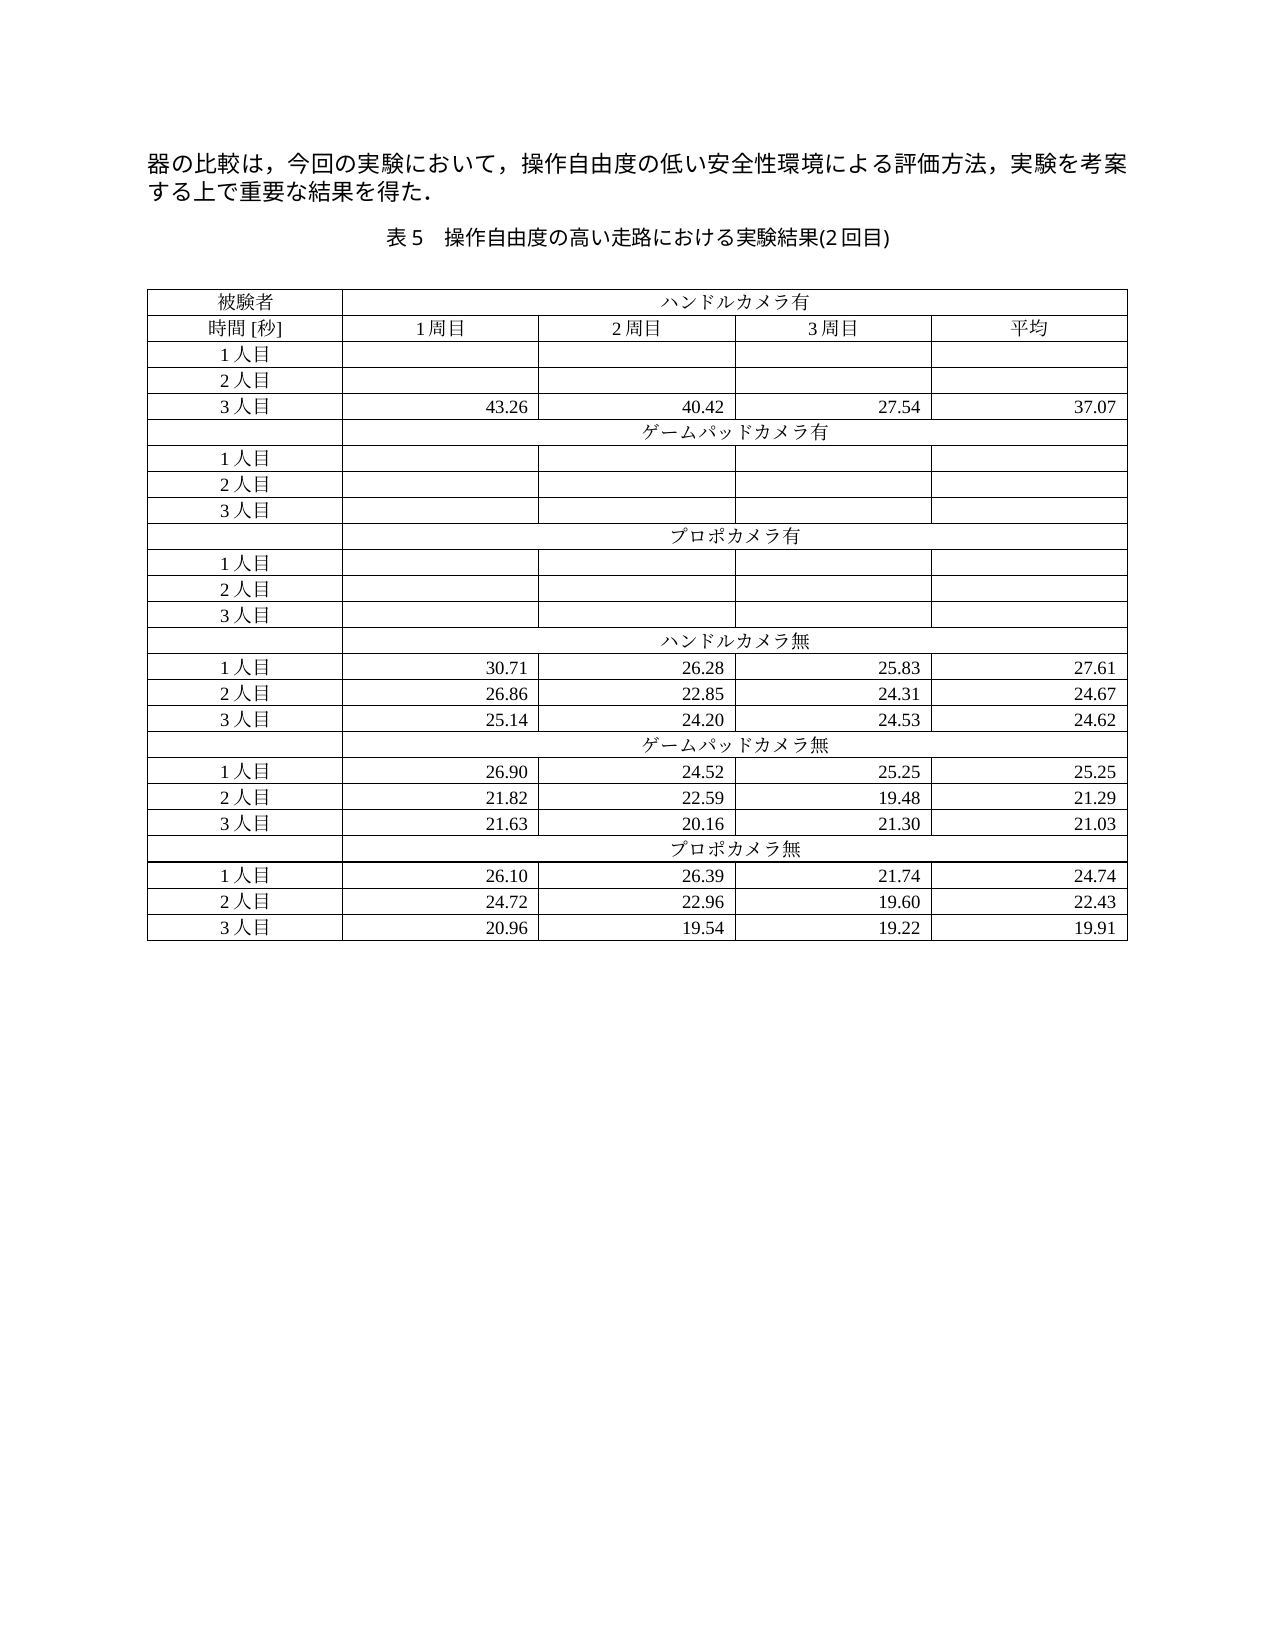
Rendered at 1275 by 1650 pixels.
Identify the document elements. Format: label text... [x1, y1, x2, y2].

table_cell 1人目 [148, 550, 342, 575]
table_cell 19.91 [932, 915, 1127, 939]
table_cell 1人目 [148, 654, 342, 679]
table_cell [539, 368, 735, 393]
table_cell 2人目 [148, 680, 342, 705]
table_cell 24.52 [539, 758, 735, 783]
table_cell [539, 498, 735, 523]
table_cell [736, 446, 931, 471]
table_cell 2人目 [148, 576, 342, 601]
table_cell [932, 472, 1127, 497]
table_cell [932, 342, 1127, 367]
table_cell 2人目 [148, 472, 342, 497]
table_cell [539, 342, 735, 367]
table_cell 26.86 [343, 680, 538, 705]
table_cell [343, 602, 538, 627]
table_cell 2周目 [539, 316, 735, 341]
table_cell 3人目 [148, 394, 342, 419]
table_header 被験者 [148, 290, 342, 314]
table_cell 3人目 [148, 602, 342, 627]
table_cell [736, 550, 931, 575]
table_cell [539, 602, 735, 627]
table_cell [932, 550, 1127, 575]
table_cell [148, 732, 342, 757]
table_cell 1人目 [148, 446, 342, 471]
table_cell [148, 836, 342, 861]
table_cell [343, 472, 538, 497]
table_cell 平均 [932, 316, 1127, 341]
table_cell 25.25 [736, 758, 931, 783]
table_cell 21.82 [343, 784, 538, 809]
table_cell 21.29 [932, 784, 1127, 809]
table_cell 24.62 [932, 706, 1127, 731]
table_cell [539, 576, 735, 601]
table_cell 26.90 [343, 758, 538, 783]
table_cell 1周目 [343, 316, 538, 341]
table_cell 2人目 [148, 889, 342, 913]
table_cell 時間 [秒] [148, 316, 342, 341]
table_cell 24.53 [736, 706, 931, 731]
table_cell 25.83 [736, 654, 931, 679]
table_cell 30.71 [343, 654, 538, 679]
text 表 5 操作自由度の高い走路における実験結果(2回目) [148, 225, 1127, 251]
table_cell 24.67 [932, 680, 1127, 705]
table_cell 21.30 [736, 810, 931, 835]
table_cell ゲームパッドカメラ無 [343, 732, 1127, 757]
table_header ハンドルカメラ有 [343, 290, 1127, 314]
table_cell [148, 420, 342, 445]
table_cell 37.07 [932, 394, 1127, 419]
table_cell 24.20 [539, 706, 735, 731]
table_cell [343, 498, 538, 523]
table_cell [343, 368, 538, 393]
table_cell 3周目 [736, 316, 931, 341]
table_cell 26.39 [539, 863, 735, 887]
table_cell [932, 576, 1127, 601]
table_cell ハンドルカメラ無 [343, 628, 1127, 653]
table_cell 26.10 [343, 863, 538, 887]
table_cell 21.63 [343, 810, 538, 835]
table_cell 24.72 [343, 889, 538, 913]
table_cell 1人目 [148, 342, 342, 367]
table_cell 1人目 [148, 863, 342, 887]
table_cell 20.96 [343, 915, 538, 939]
table_cell 2人目 [148, 784, 342, 809]
table_cell 22.59 [539, 784, 735, 809]
table_cell 27.54 [736, 394, 931, 419]
table_cell 3人目 [148, 498, 342, 523]
table_cell 24.31 [736, 680, 931, 705]
table_cell [736, 472, 931, 497]
table_cell 25.14 [343, 706, 538, 731]
table_cell [736, 342, 931, 367]
table_cell プロポカメラ無 [343, 836, 1127, 861]
table_cell 27.61 [932, 654, 1127, 679]
table_cell [343, 446, 538, 471]
table_cell 25.25 [932, 758, 1127, 783]
table_cell [343, 342, 538, 367]
table_cell [539, 550, 735, 575]
table_cell [736, 368, 931, 393]
table_cell [343, 576, 538, 601]
table_cell [148, 628, 342, 653]
table_cell [932, 446, 1127, 471]
table_cell [736, 602, 931, 627]
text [148, 150, 1127, 207]
table_cell [539, 446, 735, 471]
table_cell 3人目 [148, 810, 342, 835]
table_cell 43.26 [343, 394, 538, 419]
table_cell [736, 576, 931, 601]
table_cell [932, 498, 1127, 523]
table_cell 22.85 [539, 680, 735, 705]
table_cell 3人目 [148, 706, 342, 731]
table_cell [932, 602, 1127, 627]
table_cell ゲームパッドカメラ有 [343, 420, 1127, 445]
table_cell [736, 498, 931, 523]
table_cell 22.96 [539, 889, 735, 913]
table_cell 19.54 [539, 915, 735, 939]
table_cell 3人目 [148, 915, 342, 939]
table_cell [932, 368, 1127, 393]
table_cell 1人目 [148, 758, 342, 783]
table_cell [148, 524, 342, 549]
table_cell プロポカメラ有 [343, 524, 1127, 549]
table_cell 20.16 [539, 810, 735, 835]
table_cell [539, 472, 735, 497]
table_cell 26.28 [539, 654, 735, 679]
table_cell 2人目 [148, 368, 342, 393]
table_cell 40.42 [539, 394, 735, 419]
table_cell 21.03 [932, 810, 1127, 835]
table_cell [343, 550, 538, 575]
table_cell 22.43 [932, 889, 1127, 913]
table_cell 24.74 [932, 863, 1127, 887]
table_cell 19.48 [736, 784, 931, 809]
table_cell 19.60 [736, 889, 931, 913]
table_cell 21.74 [736, 863, 931, 887]
table_cell 19.22 [736, 915, 931, 939]
